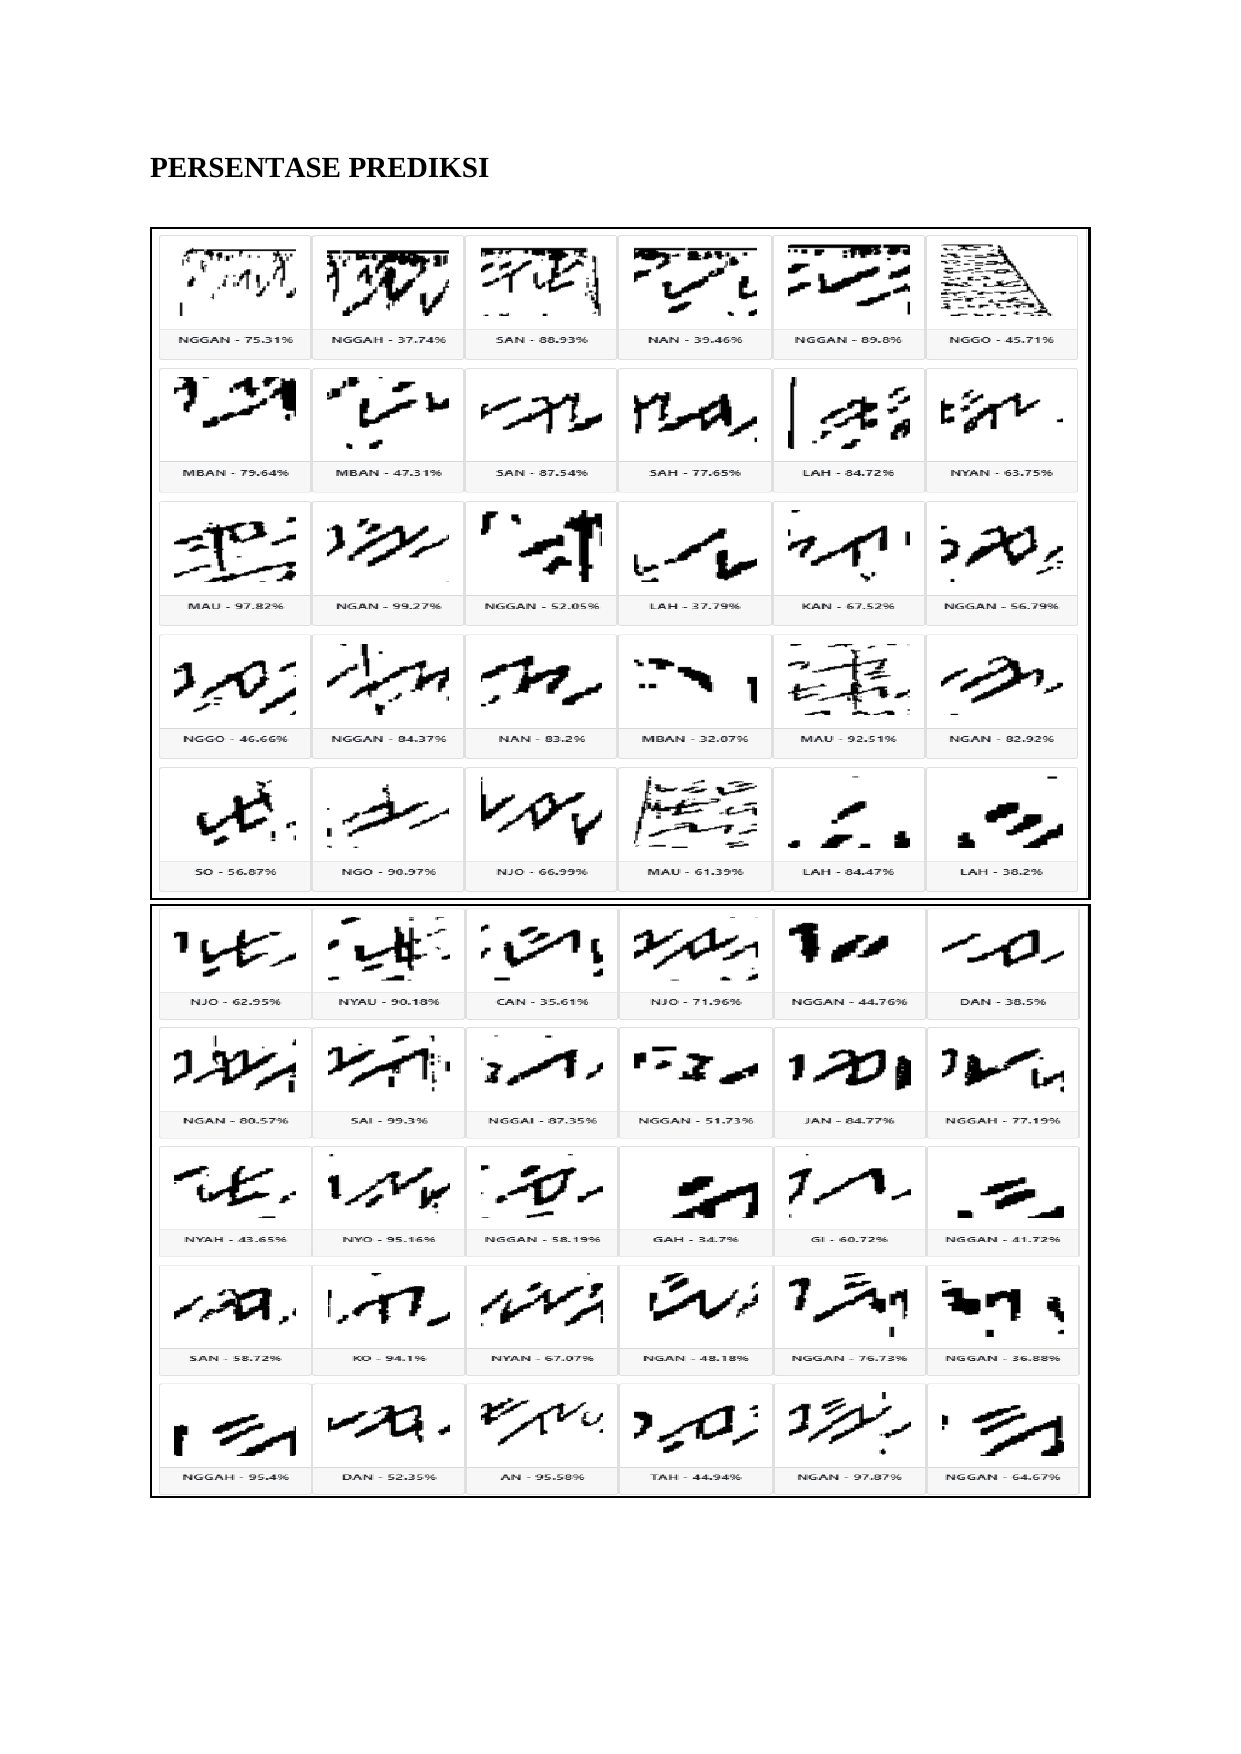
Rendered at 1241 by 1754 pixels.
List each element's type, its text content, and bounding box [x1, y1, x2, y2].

text PERSENTASE PREDIKSI [150, 150, 1090, 183]
picture [152, 906, 1088, 1496]
picture [152, 229, 1088, 898]
